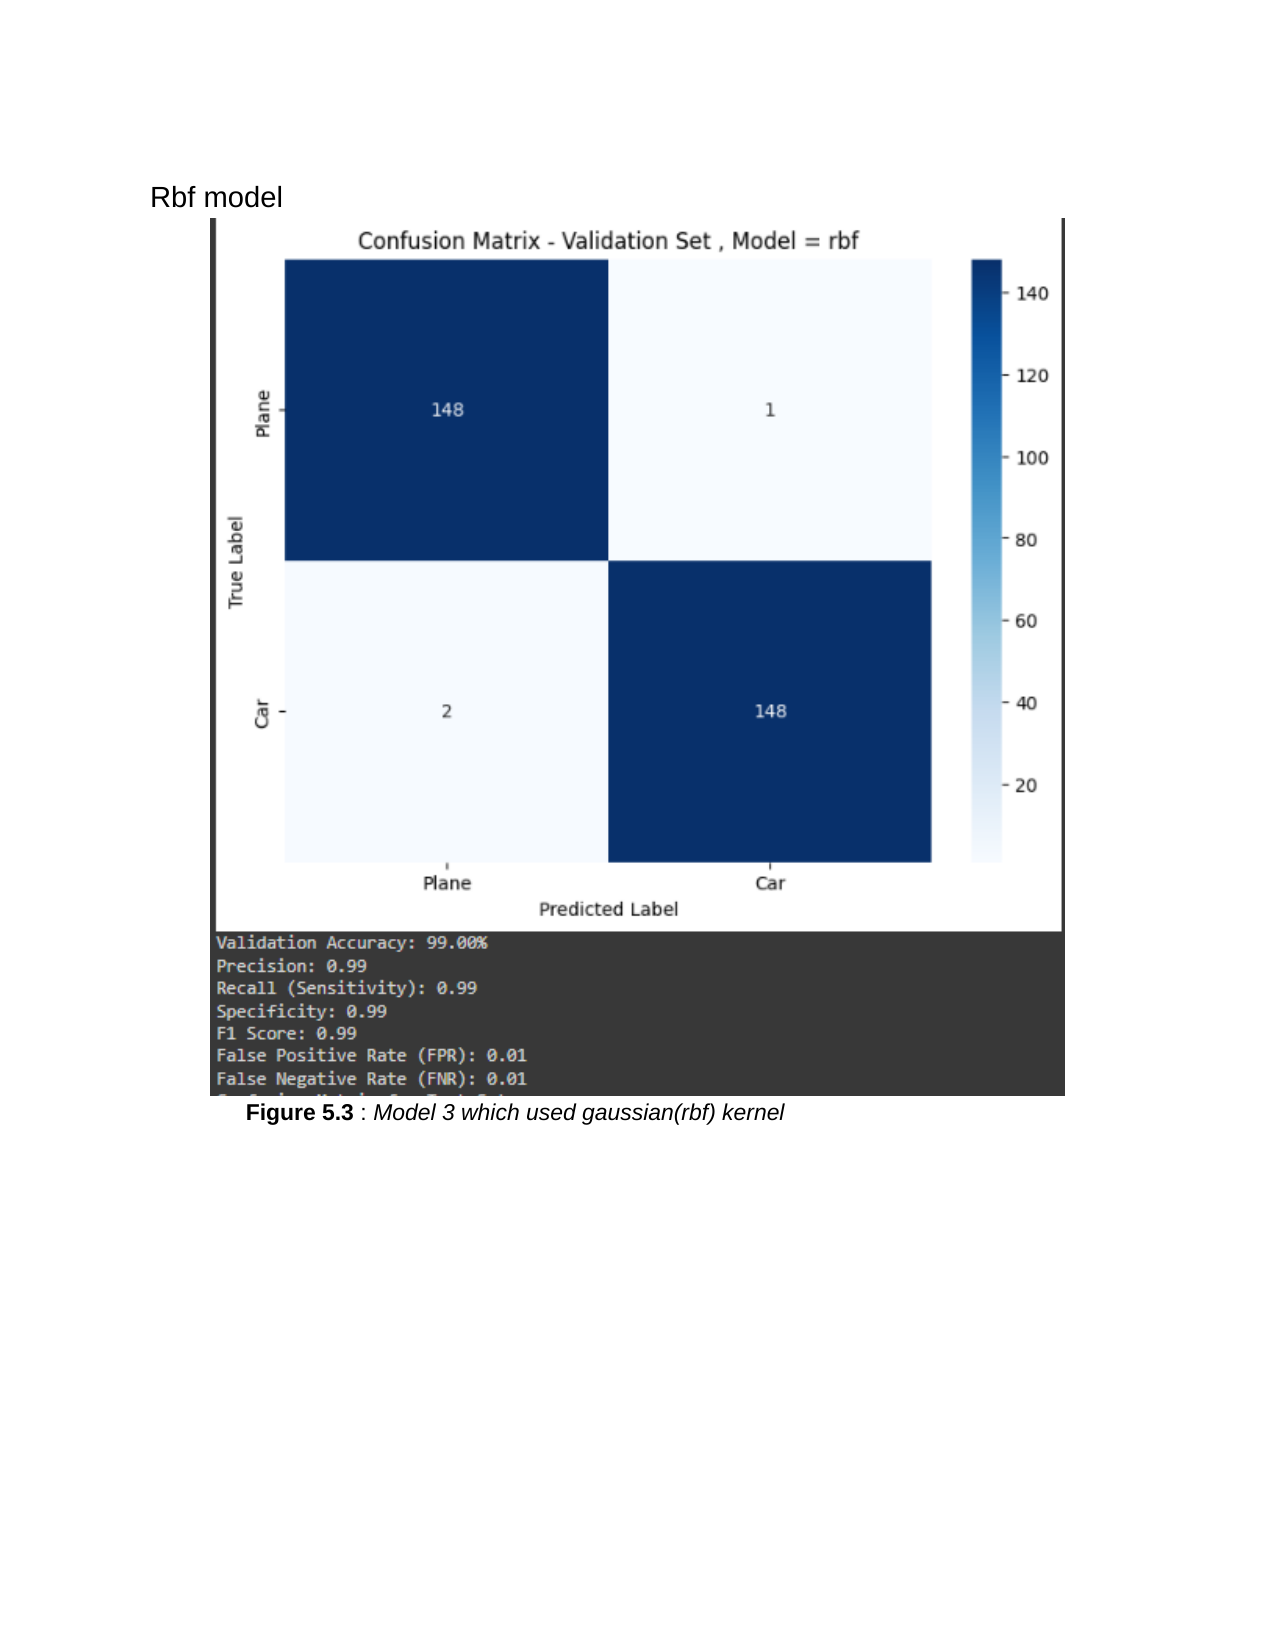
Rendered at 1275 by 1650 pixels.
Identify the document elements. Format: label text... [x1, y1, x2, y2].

text Rbf model [150, 180, 1125, 214]
text Figure 5.3 : Model 3 which used gaussian(rbf) kernel [150, 1099, 1125, 1126]
picture [210, 218, 1065, 1096]
